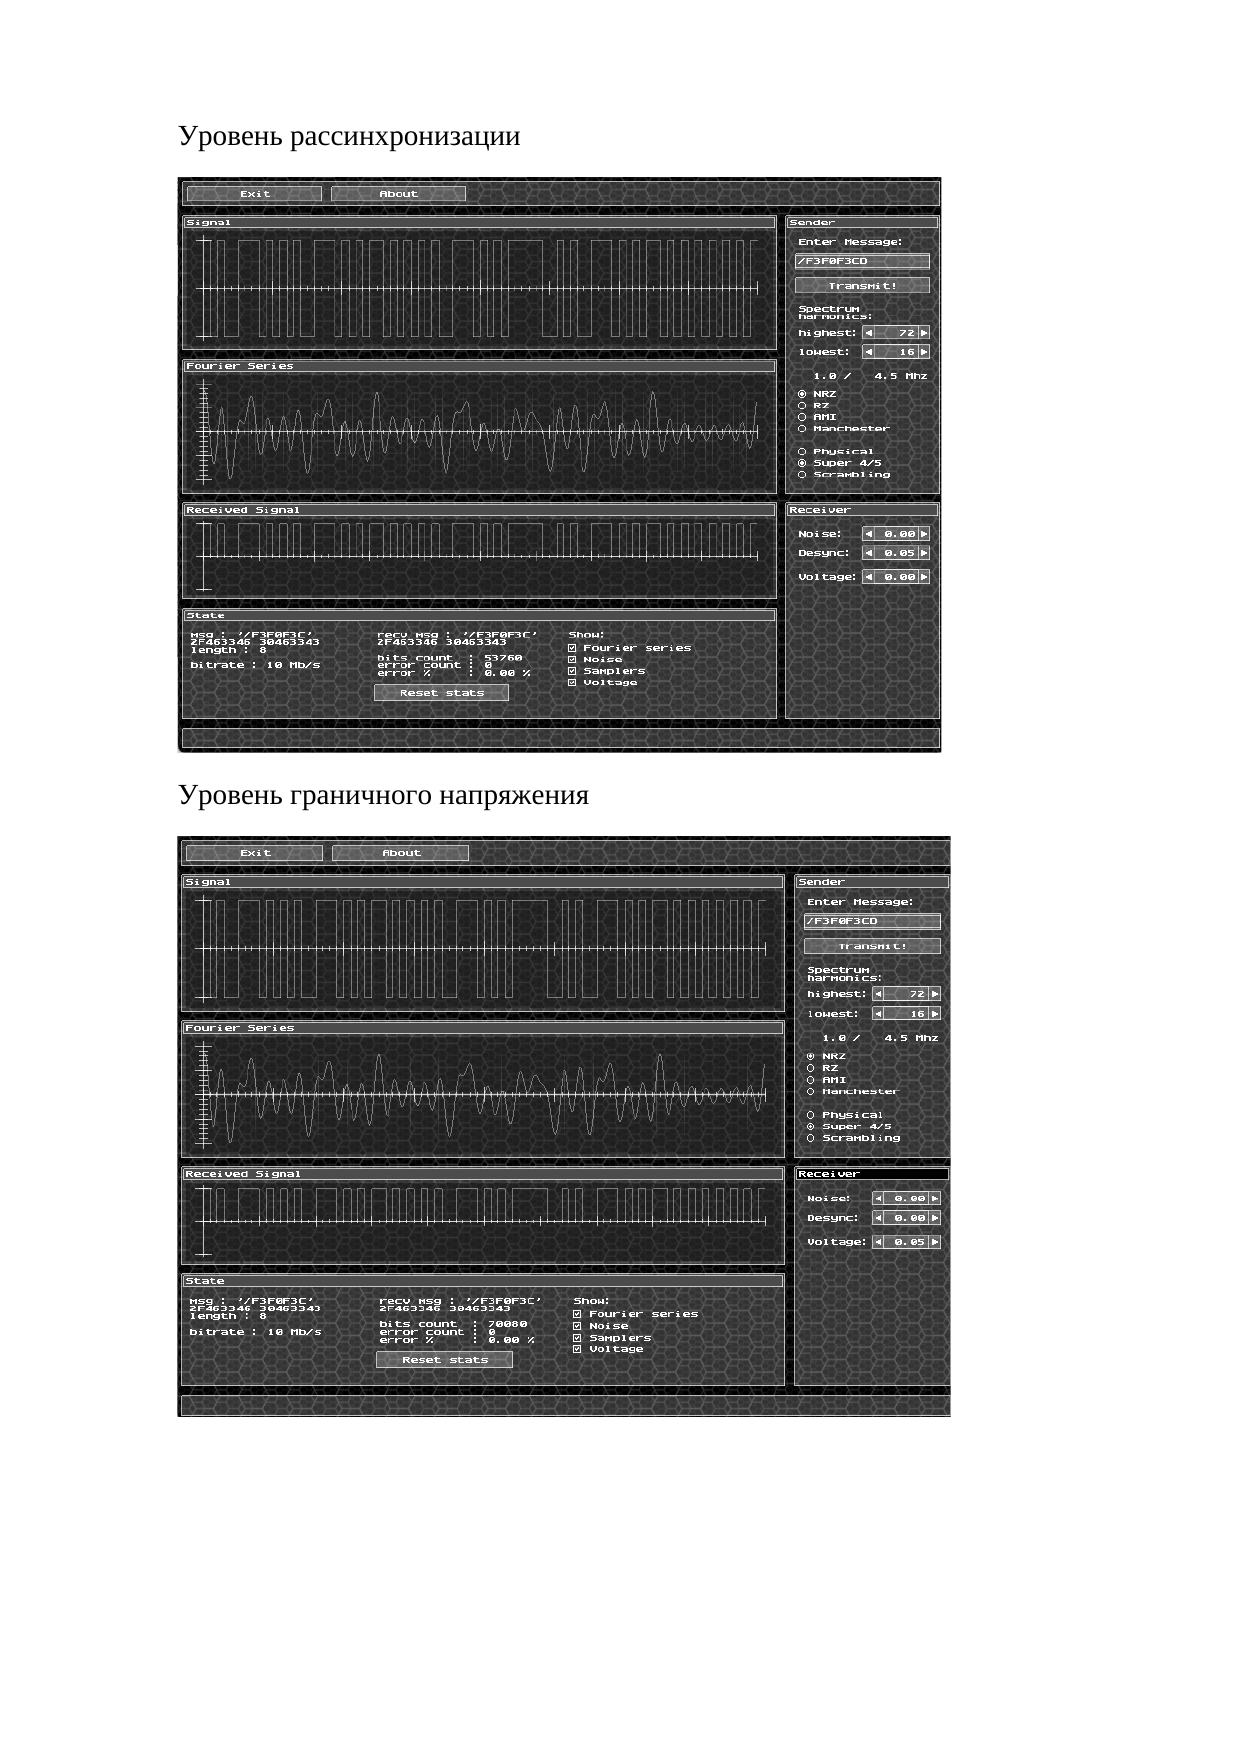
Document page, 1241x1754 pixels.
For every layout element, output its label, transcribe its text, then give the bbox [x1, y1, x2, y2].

text Уровень рассинхронизации [177, 118, 1152, 152]
picture [177, 836, 951, 1417]
text Уровень граничного напряжения [177, 777, 1152, 811]
picture [177, 177, 942, 753]
